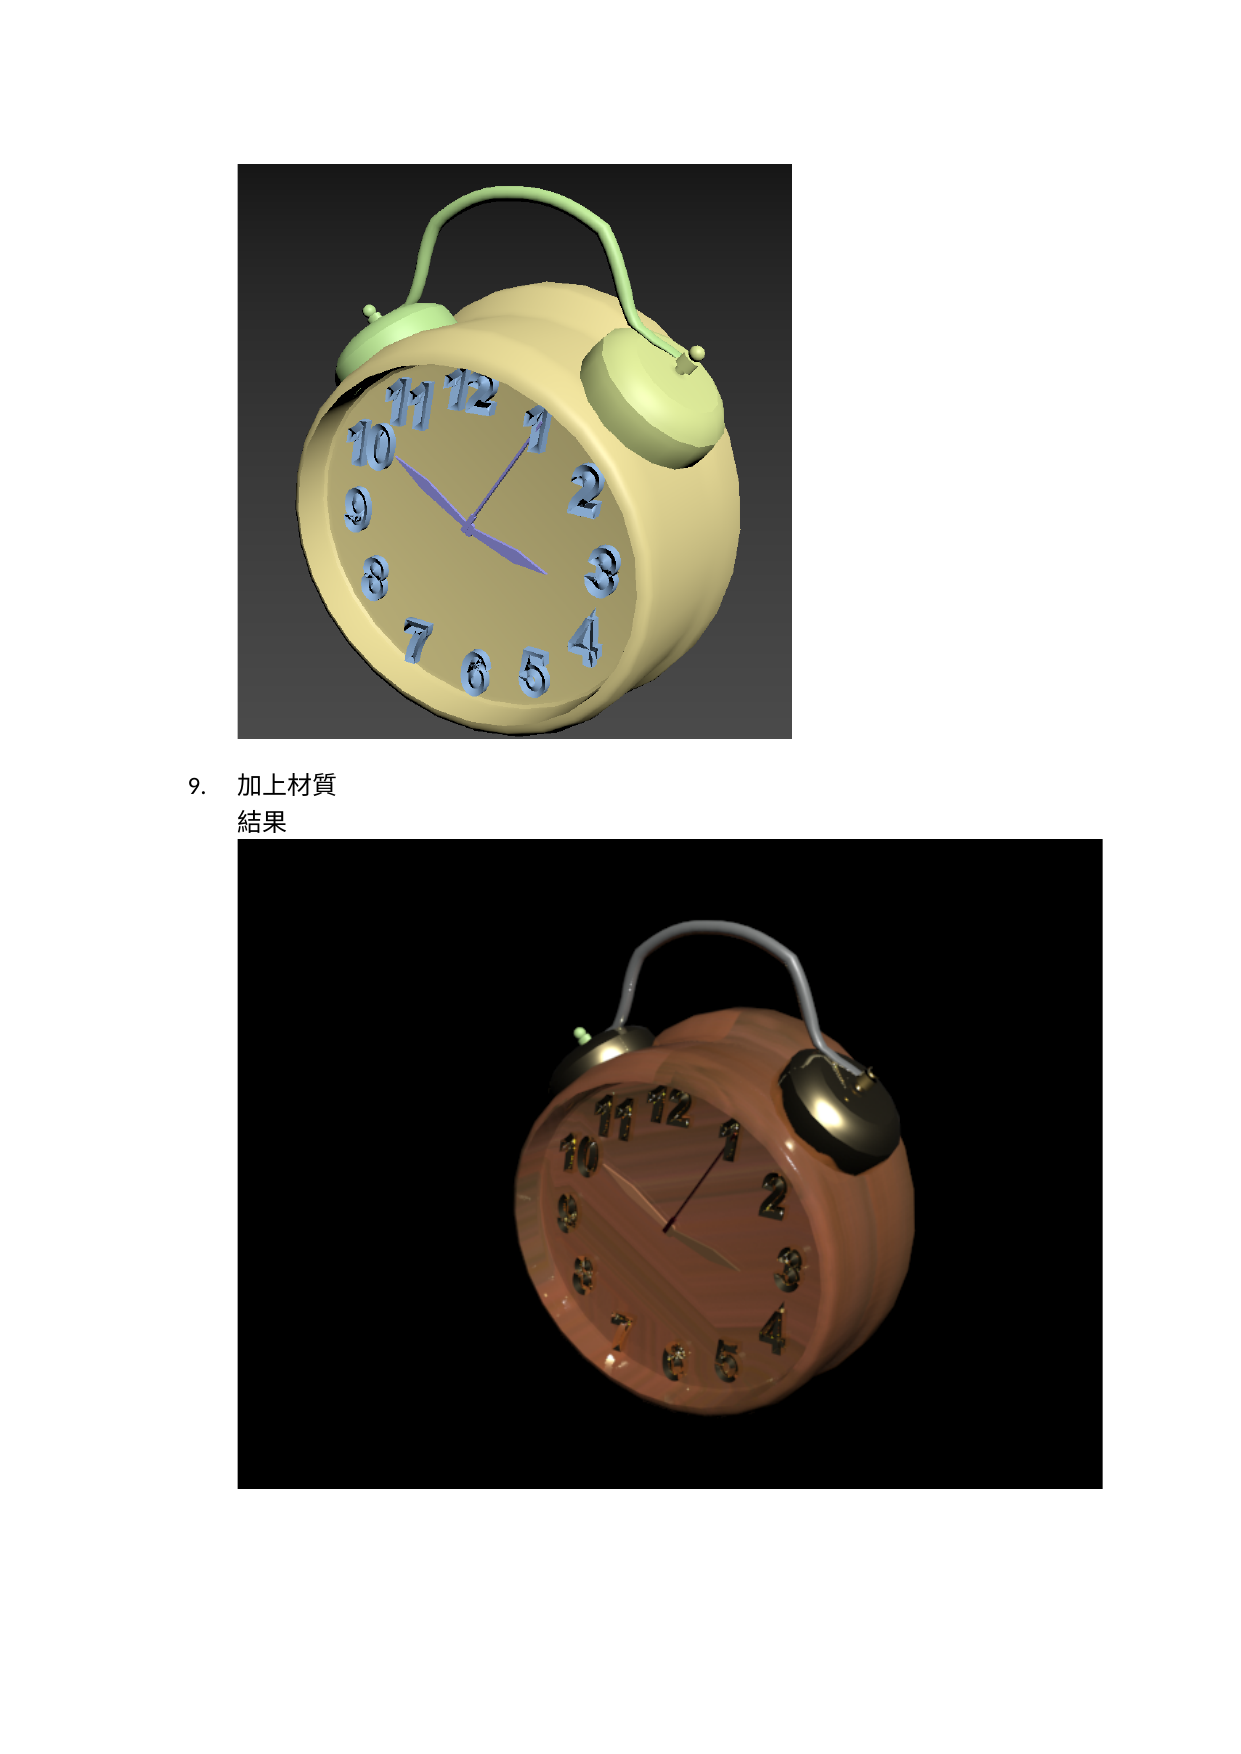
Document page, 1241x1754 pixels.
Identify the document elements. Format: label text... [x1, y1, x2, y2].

list 結果 [237, 802, 1053, 839]
picture [237, 839, 1103, 1489]
list 加上材質 [187, 764, 1053, 802]
picture [237, 164, 792, 739]
